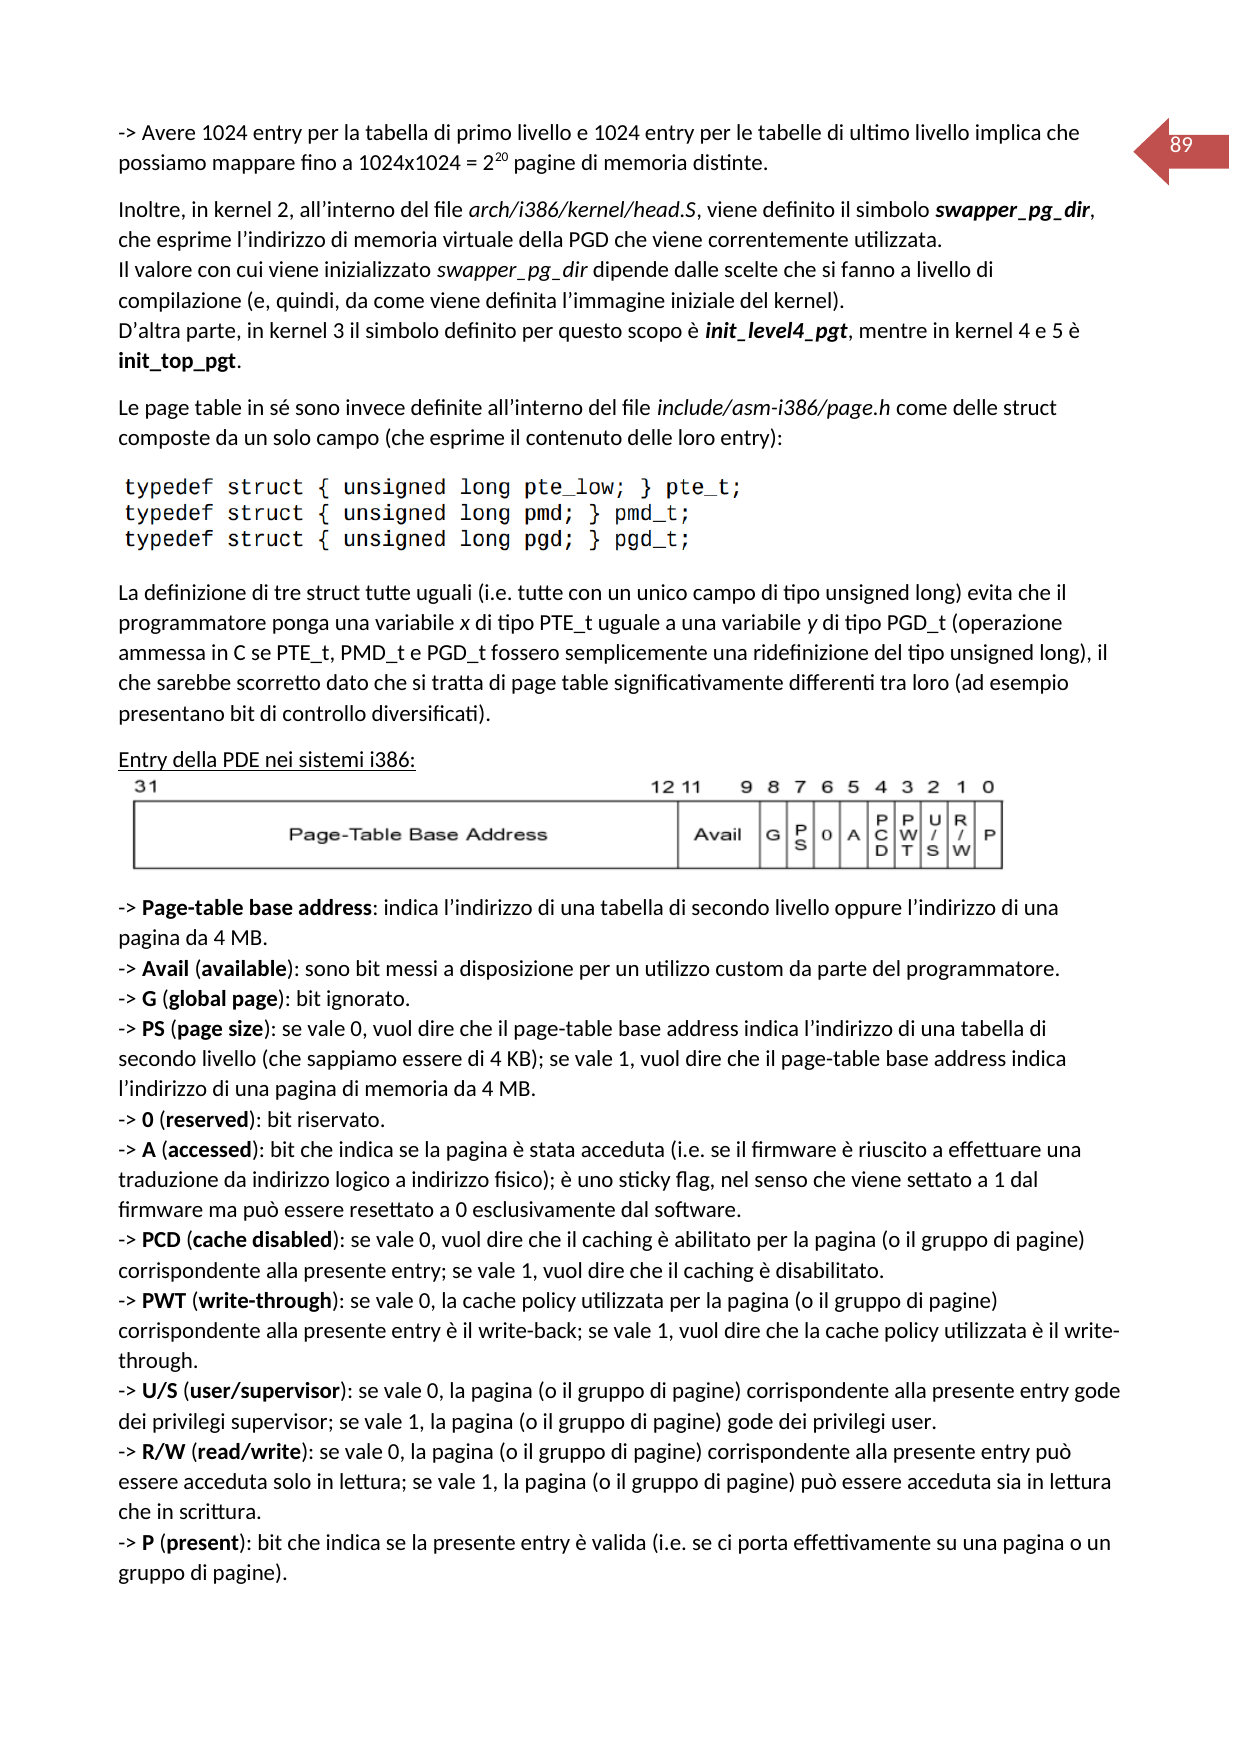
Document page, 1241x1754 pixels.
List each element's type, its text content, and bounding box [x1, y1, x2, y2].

text La definizione di tre struct tutte uguali (i.e. tutte con un unico campo di tipo unsigned long) evita che il programmatore ponga una variabile x di tipo PTE_t uguale a una variabile y di tipo PGD_t (operazione ammessa in C se PTE_t, PMD_t e PGD_t fossero semplicemente una ridefinizione del tipo unsigned long), il che sarebbe scorretto dato che si tratta di page table significativamente differenti tra loro (ad esempio presentano bit di controllo diversificati). [118, 578, 1122, 727]
text Le page table in sé sono invece definite all’interno del file include/asm-i386/page.h come delle struct composte da un solo campo (che esprime il contenuto delle loro entry): [118, 393, 1122, 451]
text Inoltre, in kernel 2, all’interno del file arch/i386/kernel/head.S, viene definito il simbolo swapper_pg_dir, che esprime l’indirizzo di memoria virtuale della PGD che viene correntemente utilizzata. Il valore con cui viene inizializzato swapper_pg_dir dipende dalle scelte che si fanno a livello di compilazione (e, quindi, da come viene definita l’immagine iniziale del kernel). D’altra parte, in kernel 3 il simbolo definito per questo scopo è init_level4_pgt, mentre in kernel 4 e 5 è init_top_pgt. [118, 195, 1122, 374]
text -> Page-table base address: indica l’indirizzo di una tabella di secondo livello oppure l’indirizzo di una pagina da 4 MB. -> Avail (available): sono bit messi a disposizione per un utilizzo custom da parte del programmatore. -> G (global page): bit ignorato. -> PS (page size): se vale 0, vuol dire che il page-table base address indica l’indirizzo di una tabella di secondo livello (che sappiamo essere di 4 KB); se vale 1, vuol dire che il page-table base address indica l’indirizzo di una pagina di memoria da 4 MB. -> 0 (reserved): bit riservato. -> A (accessed): bit che indica se la pagina è stata acceduta (i.e. se il firmware è riuscito a effettuare una traduzione da indirizzo logico a indirizzo fisico); è uno sticky flag, nel senso che viene settato a 1 dal firmware ma può essere resettato a 0 esclusivamente dal software. -> PCD (cache disabled): se vale 0, vuol dire che il caching è abilitato per la pagina (o il gruppo di pagine) corrispondente alla presente entry; se vale 1, vuol dire che il caching è disabilitato. -> PWT (write-through): se vale 0, la cache policy utilizzata per la pagina (o il gruppo di pagine) corrispondente alla presente entry è il write-back; se vale 1, vuol dire che la cache policy utilizzata è il write-through. -> U/S (user/supervisor): se vale 0, la pagina (o il gruppo di pagine) corrispondente alla presente entry gode dei privilegi supervisor; se vale 1, la pagina (o il gruppo di pagine) gode dei privilegi user. -> R/W (read/write): se vale 0, la pagina (o il gruppo di pagine) corrispondente alla presente entry può essere acceduta solo in lettura; se vale 1, la pagina (o il gruppo di pagine) può essere acceduta sia in lettura che in scrittura. -> P (present): bit che indica se la presente entry è valida (i.e. se ci porta effettivamente su una pagina o un gruppo di pagine). [118, 893, 1122, 1586]
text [118, 118, 1122, 176]
picture [118, 470, 750, 559]
picture [118, 775, 1015, 875]
